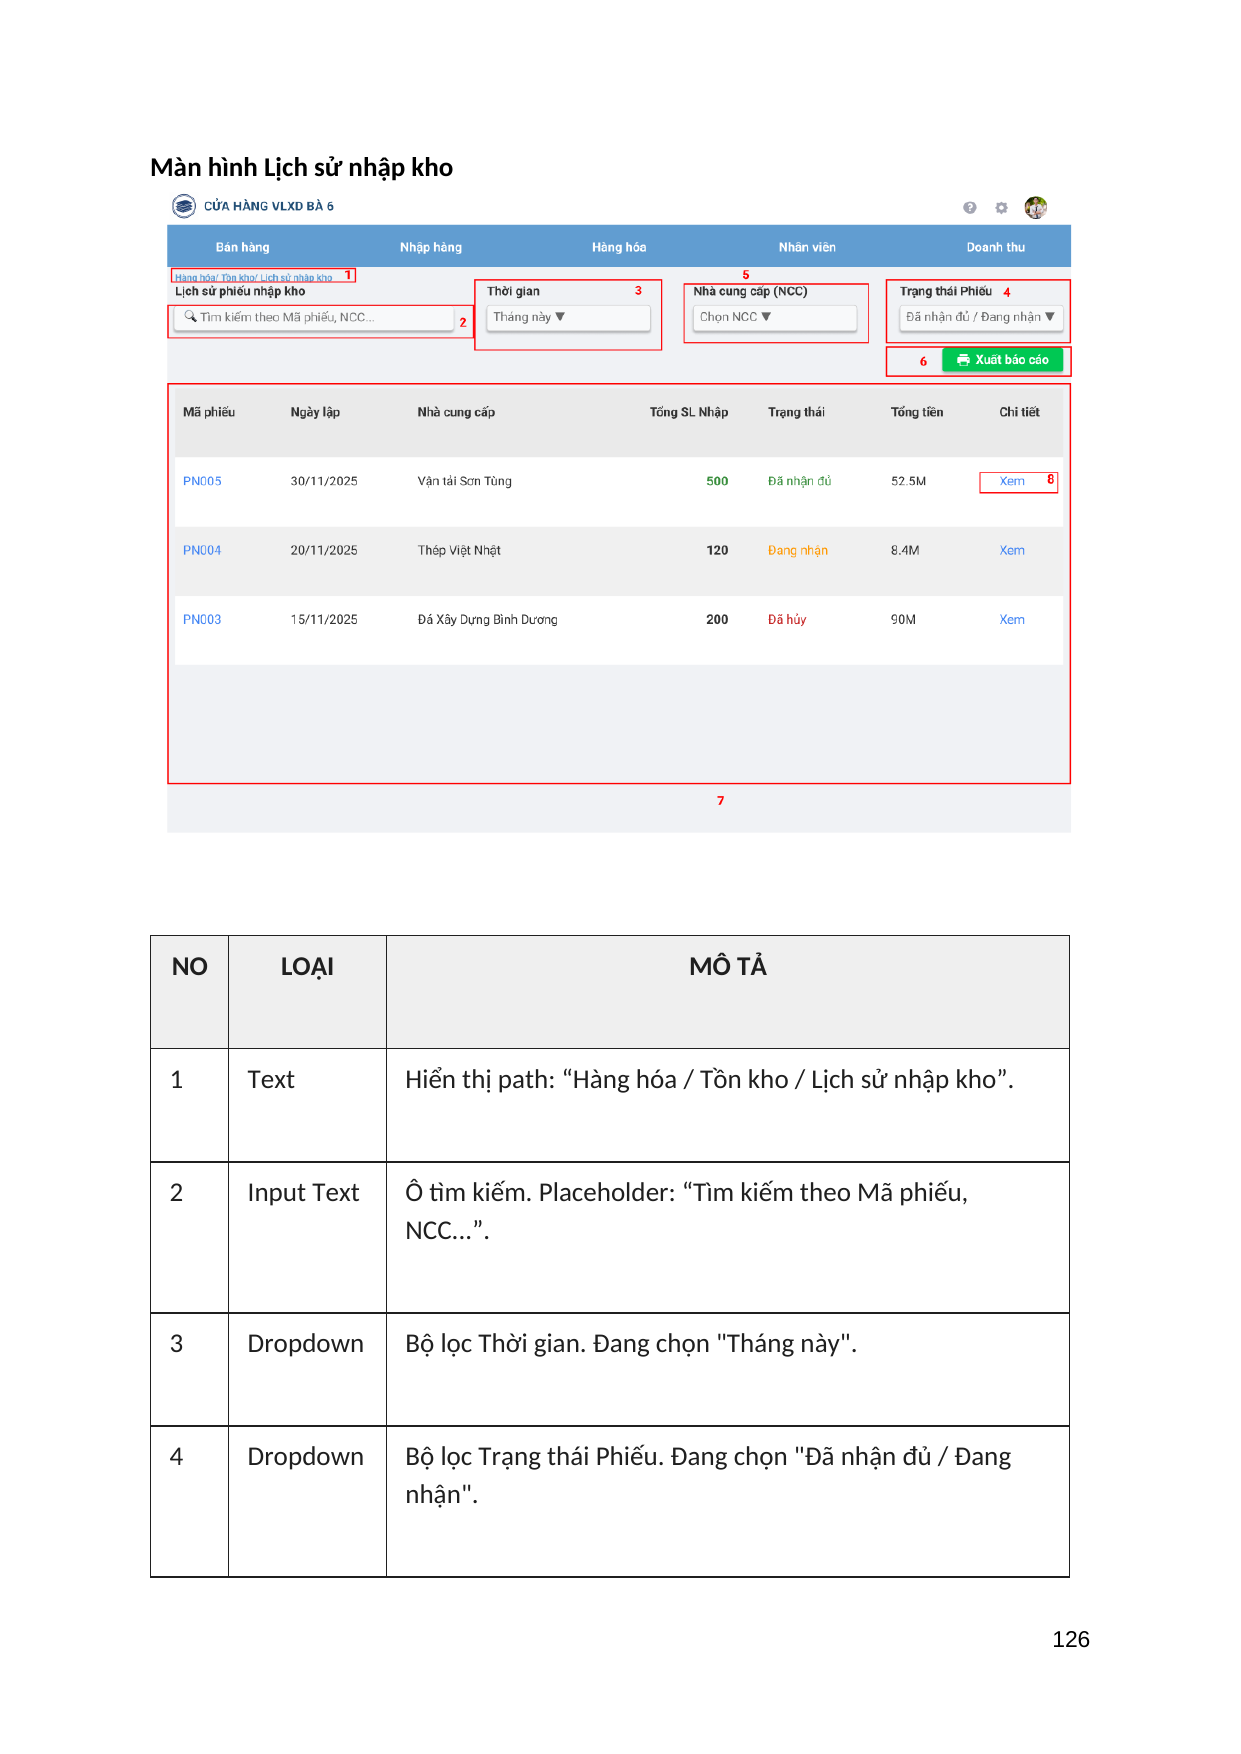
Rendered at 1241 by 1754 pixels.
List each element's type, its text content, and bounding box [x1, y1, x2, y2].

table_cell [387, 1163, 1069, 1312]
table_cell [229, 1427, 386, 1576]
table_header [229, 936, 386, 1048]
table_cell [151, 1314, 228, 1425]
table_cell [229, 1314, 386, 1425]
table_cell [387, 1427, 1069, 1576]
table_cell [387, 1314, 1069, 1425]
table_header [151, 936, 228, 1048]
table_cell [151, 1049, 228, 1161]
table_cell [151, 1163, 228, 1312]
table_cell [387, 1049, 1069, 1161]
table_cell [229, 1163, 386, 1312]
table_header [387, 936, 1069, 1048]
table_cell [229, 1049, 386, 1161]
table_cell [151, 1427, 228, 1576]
picture [150, 186, 1091, 844]
text Màn hình Lịch sử nhập kho [150, 150, 1090, 186]
